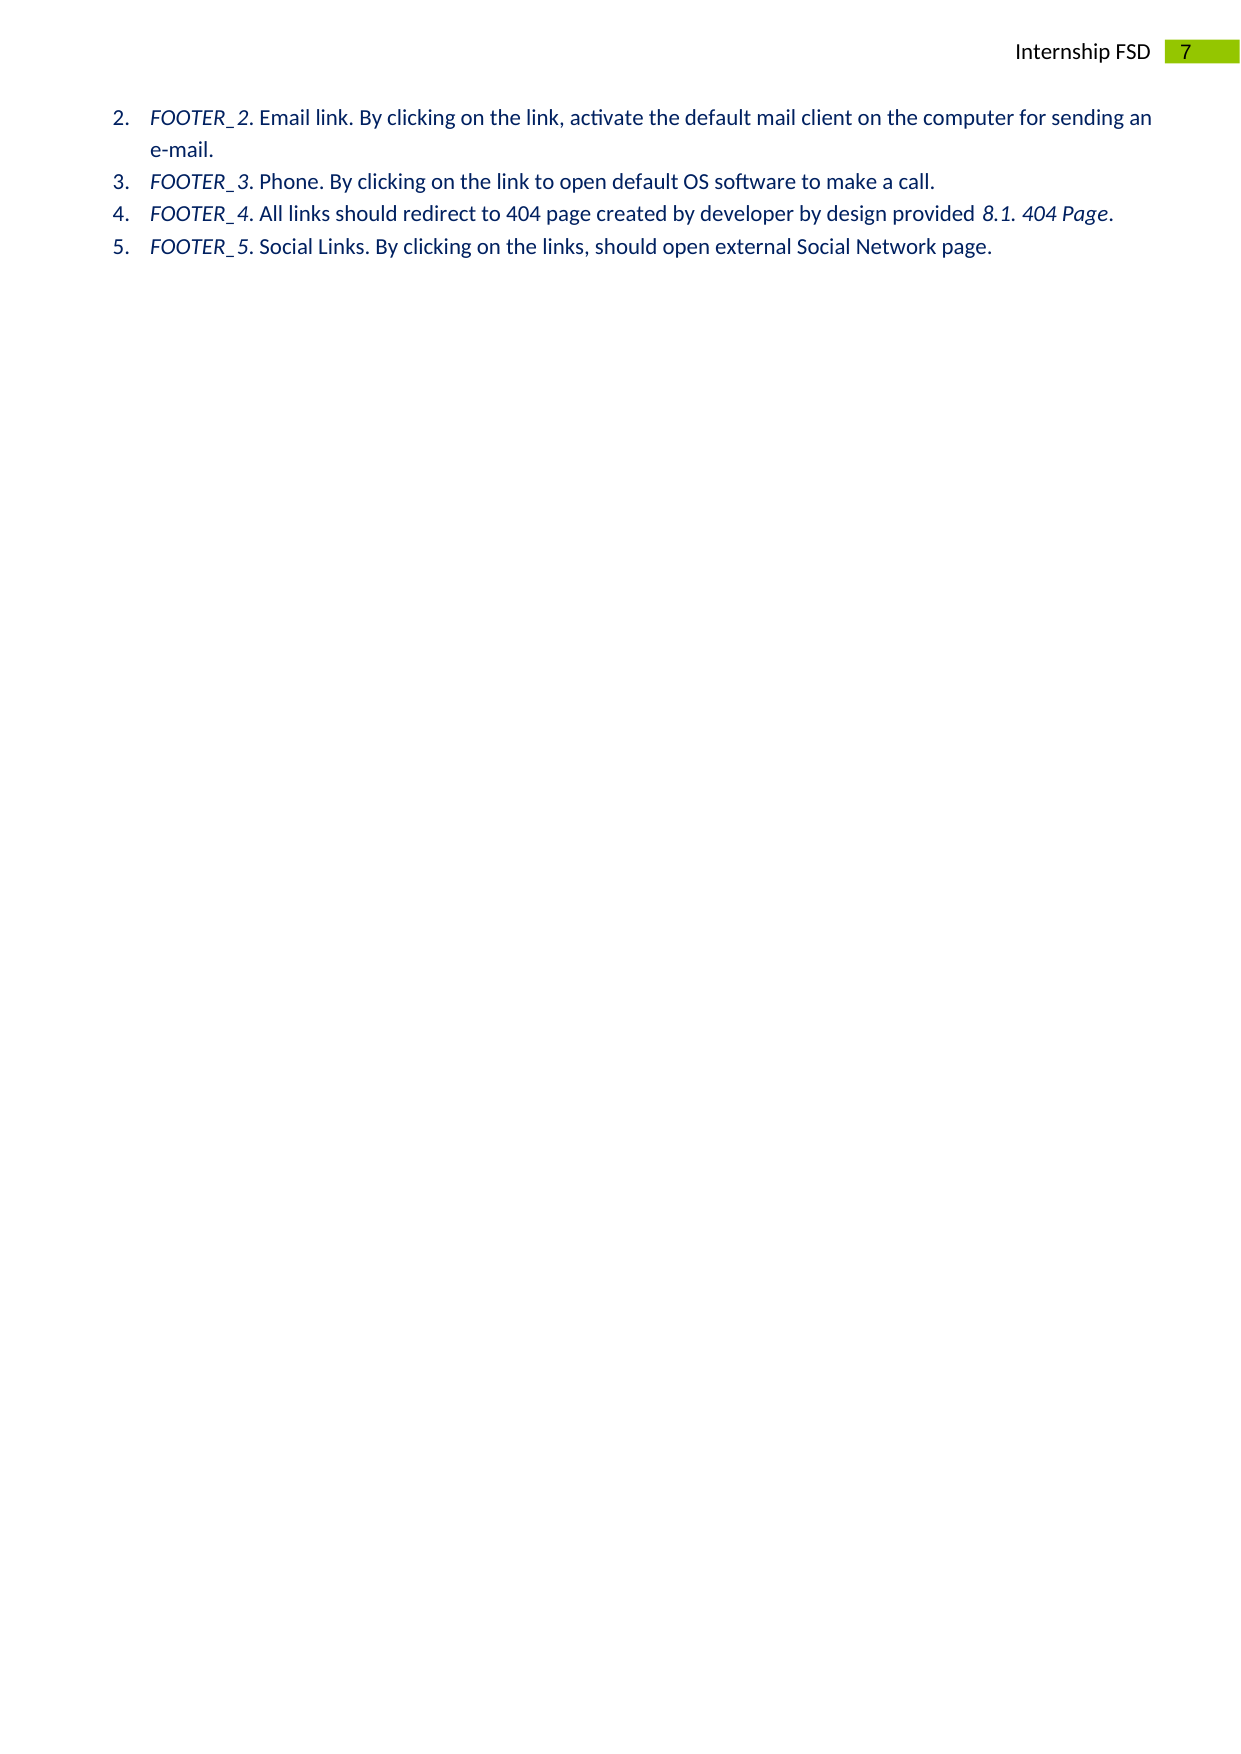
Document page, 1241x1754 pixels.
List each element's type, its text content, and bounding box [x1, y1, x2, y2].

list FOOTER_2. Email link. By clicking on the link, activate the default mail client on the computer for sending an e-mail. [112, 103, 1165, 163]
list FOOTER_5. Social Links. By clicking on the links, should open external Social Network page. [112, 232, 1165, 260]
list FOOTER_4. All links should redirect to 404 page created by developer by design provided 8.1. 404 Page. [112, 199, 1165, 228]
list FOOTER_3. Phone. By clicking on the link to open default OS software to make a call. [112, 167, 1165, 195]
